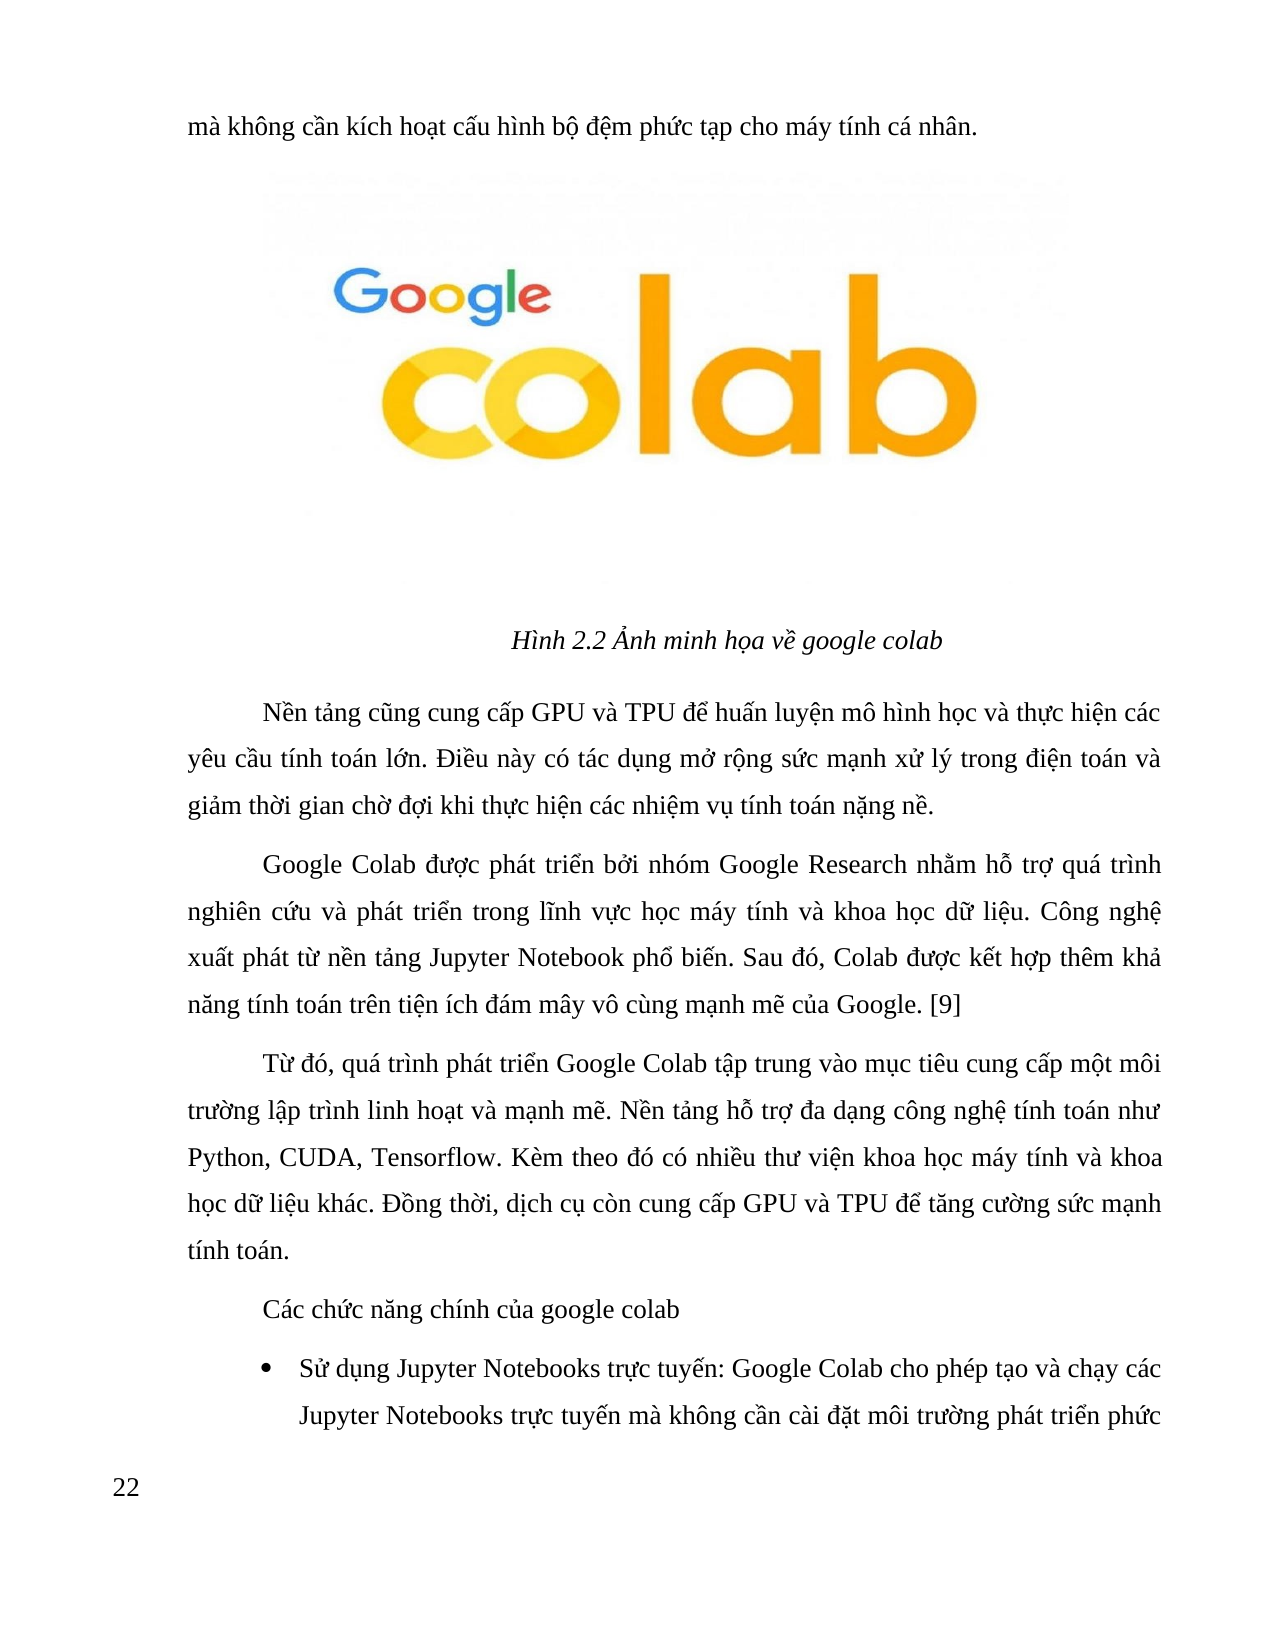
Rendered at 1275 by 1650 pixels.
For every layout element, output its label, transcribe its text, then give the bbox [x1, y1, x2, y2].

text Google Colab được phát triển bởi nhóm Google Research nhằm hỗ trợ quá trình nghiên cứu và phát triển trong lĩnh vực học máy tính và khoa học dữ liệu. Công nghệ xuất phát từ nền tảng Jupyter Notebook phổ biến. Sau đó, Colab được kết hợp thêm khả năng tính toán trên tiện ích đám mây vô cùng mạnh mẽ của Google. [9] [187, 848, 1162, 1019]
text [187, 110, 1162, 142]
text Các chức năng chính của google colab [187, 1293, 1162, 1324]
text Hình 2.2 Ảnh minh họa về google colab [300, 624, 1157, 655]
picture [262, 169, 1069, 584]
text Nền tảng cũng cung cấp GPU và TPU để huấn luyện mô hình học và thực hiện các yêu cầu tính toán lớn. Điều này có tác dụng mở rộng sức mạnh xử lý trong điện toán và giảm thời gian chờ đợi khi thực hiện các nhiệm vụ tính toán nặng nề. [187, 696, 1162, 820]
text Từ đó, quá trình phát triển Google Colab tập trung vào mục tiêu cung cấp một môi trường lập trình linh hoạt và mạnh mẽ. Nền tảng hỗ trợ đa dạng công nghệ tính toán như Python, CUDA, Tensorflow. Kèm theo đó có nhiều thư viện khoa học máy tính và khoa học dữ liệu khác. Đồng thời, dịch cụ còn cung cấp GPU và TPU để tăng cường sức mạnh tính toán. [187, 1047, 1162, 1265]
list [261, 1352, 1162, 1430]
